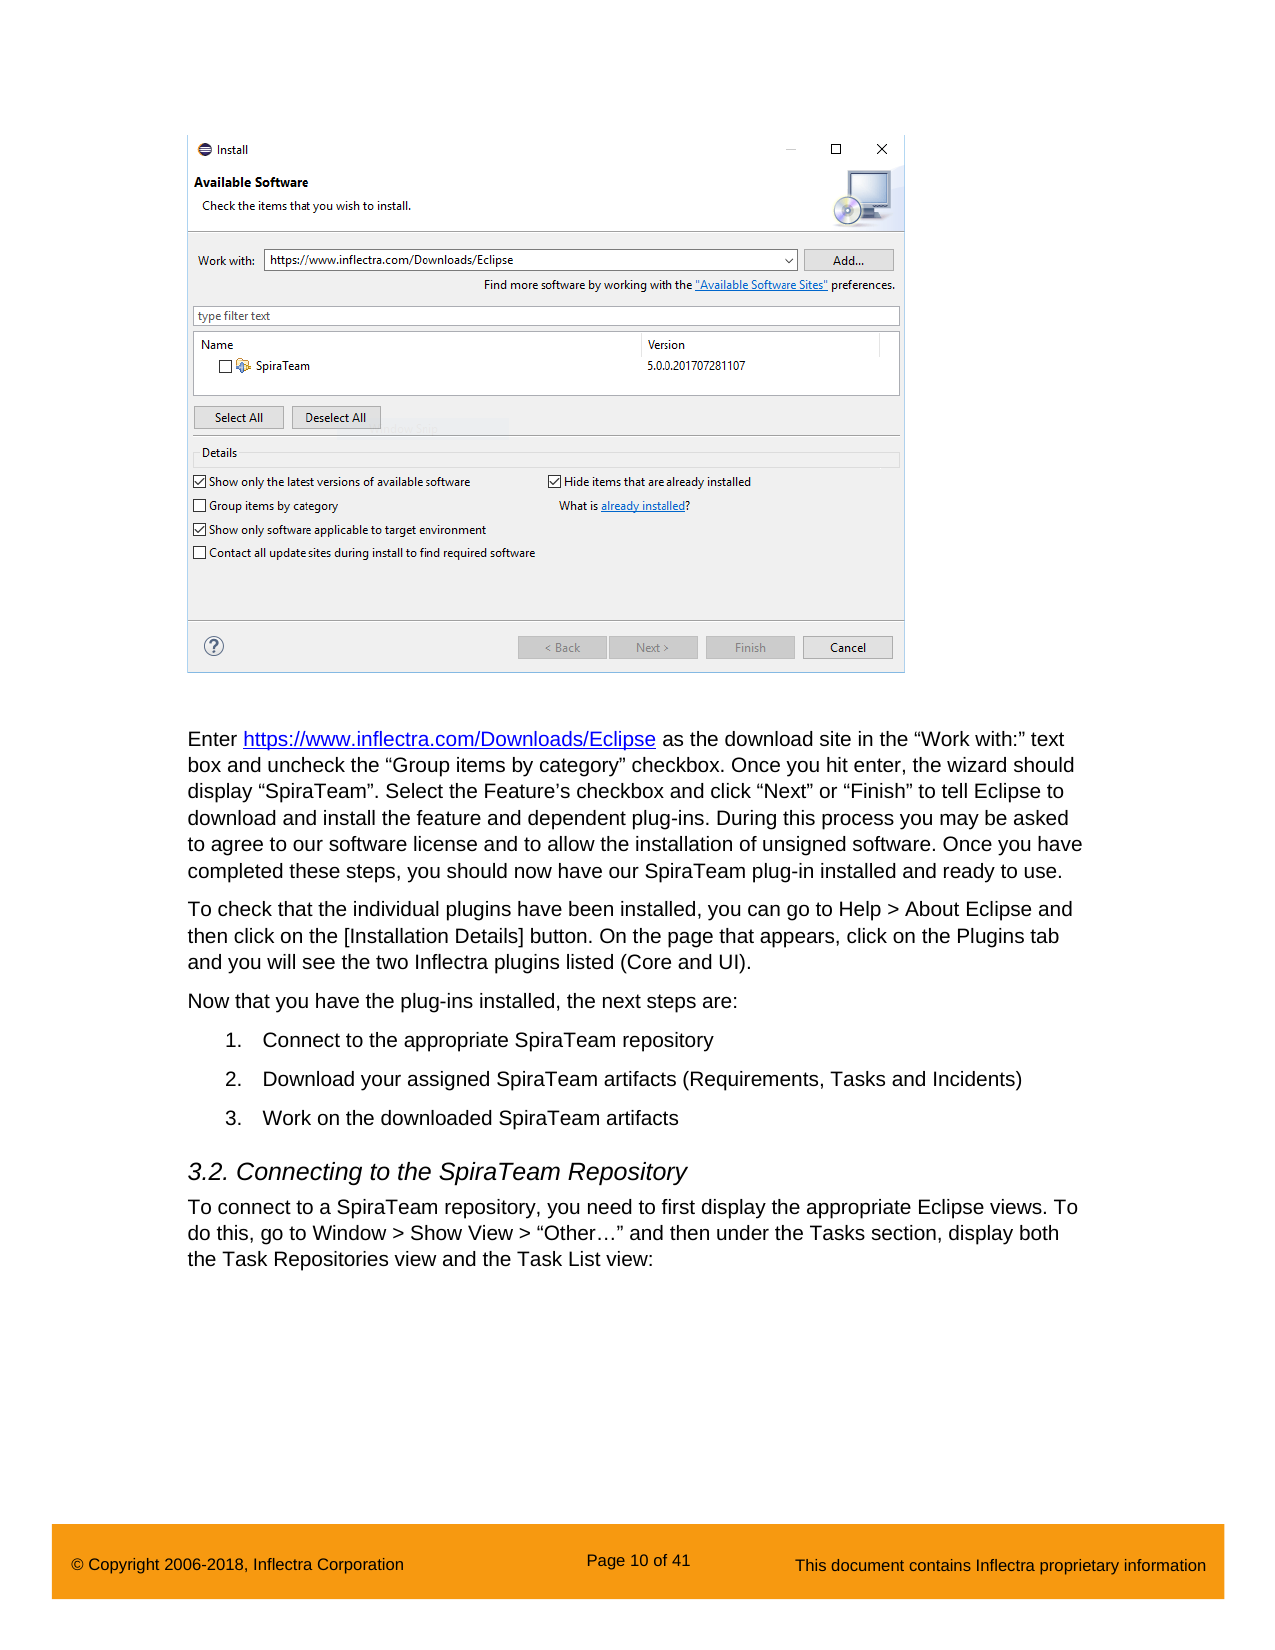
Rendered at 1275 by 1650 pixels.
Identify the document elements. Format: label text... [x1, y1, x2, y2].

list Work on the downloaded SpiraTeam artifacts [225, 1105, 1087, 1129]
text Enter https://www.inflectra.com/Downloads/Eclipse as the download site in the “Work with:” text box and uncheck the “Group items by category” checkbox. Once you hit enter, the wizard should display “SpiraTeam”. Select the Feature’s checkbox and click “Next” or “Finish” to tell Eclipse to download and install the feature and dependent plug-ins. During this process you may be asked to agree to our software license and to allow the installation of unsigned software. Once you have completed these steps, you should now have our SpiraTeam plug-in installed and ready to use. [187, 727, 1087, 882]
list Connect to the appropriate SpiraTeam repository [225, 1028, 1087, 1052]
text Now that you have the plug-ins installed, the next steps are: [187, 989, 1087, 1013]
text To connect to a SpiraTeam repository, you need to first display the appropriate Eclipse views. To do this, go to Window > Show View > “Other…” and then under the Tasks section, display both the Task Repositories view and the Task List view: [187, 1194, 1087, 1271]
list Download your assigned SpiraTeam artifacts (Requirements, Tasks and Incidents) [225, 1067, 1087, 1091]
picture [187, 135, 905, 673]
subtitle 3.2. Connecting to the SpiraTeam Repository [187, 1157, 1087, 1186]
text To check that the individual plugins have been installed, you can go to Help > About Eclipse and then click on the [Installation Details] button. On the page that appears, click on the Plugins tab and you will see the two Inflectra plugins listed (Core and UI). [187, 897, 1087, 974]
